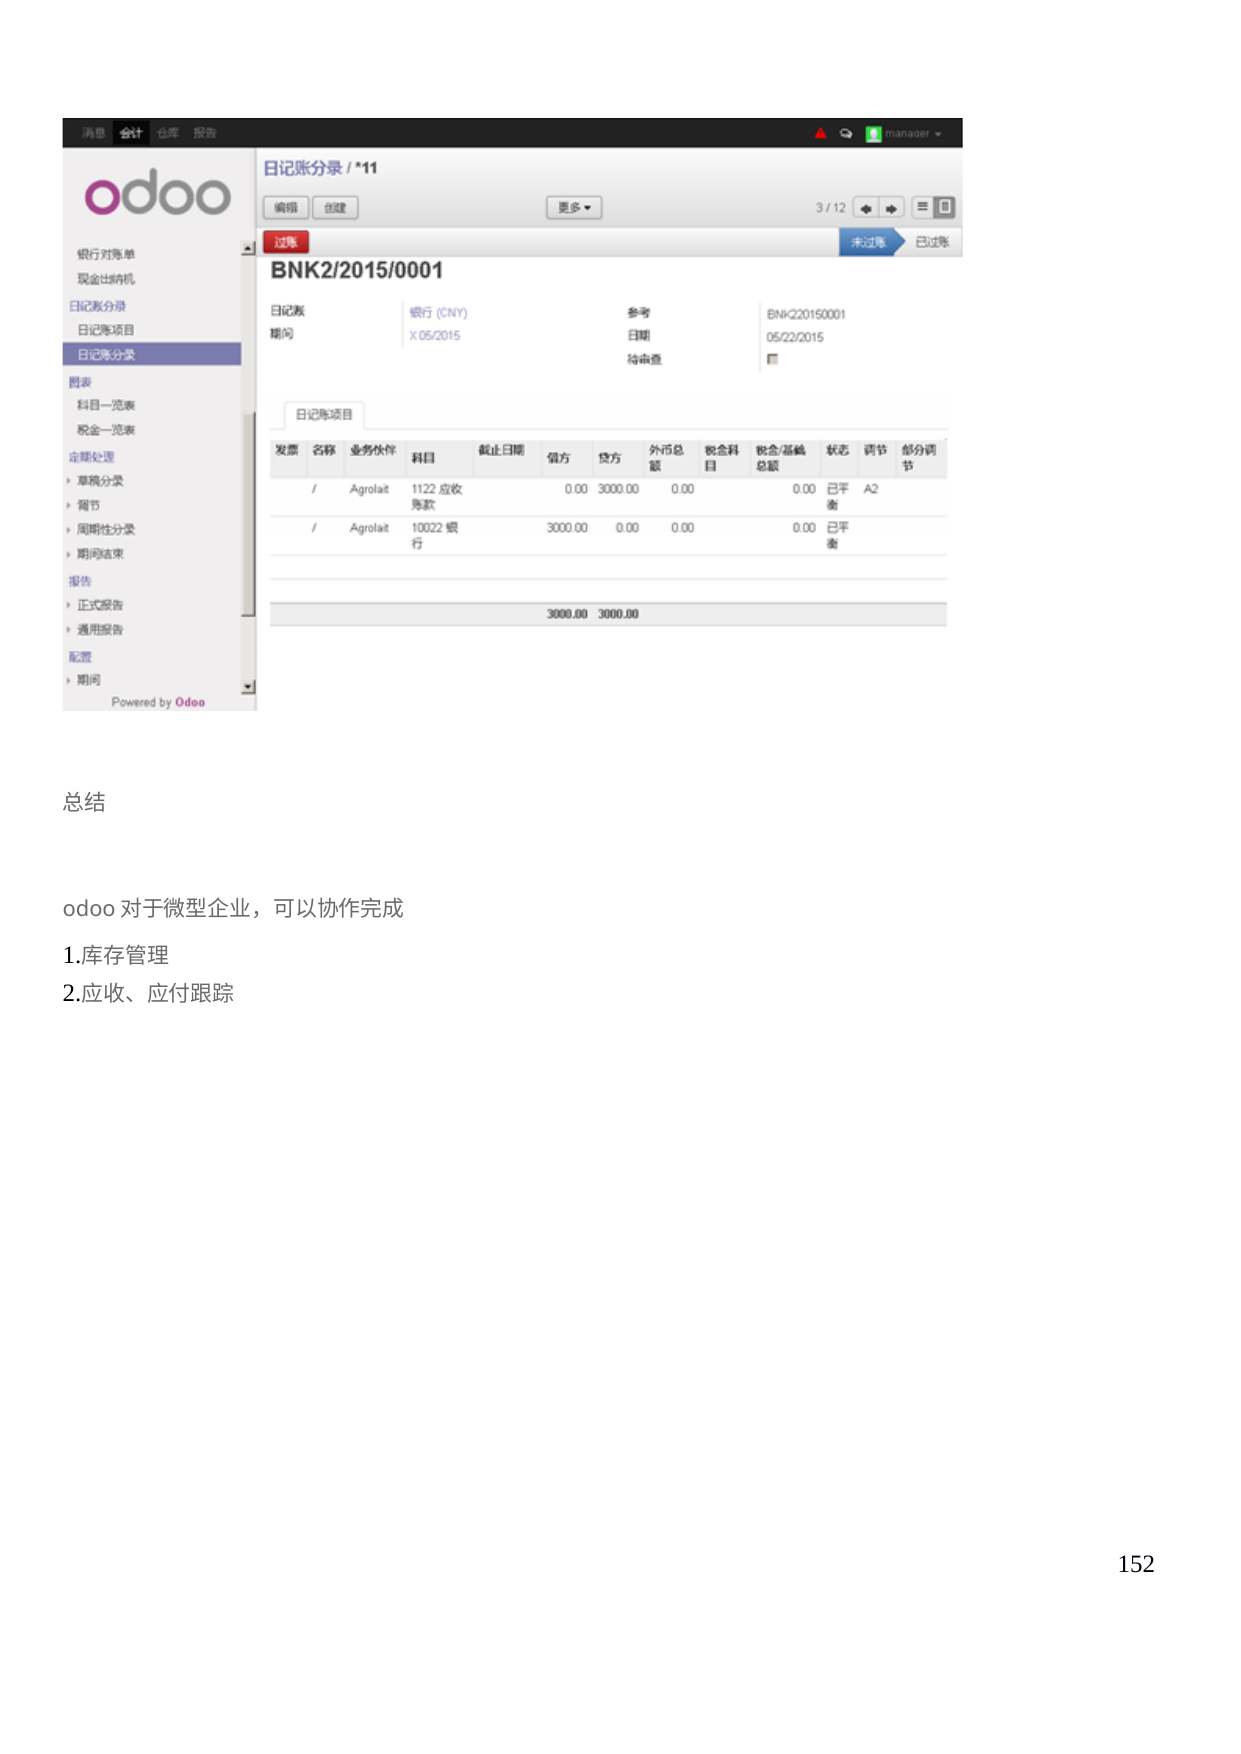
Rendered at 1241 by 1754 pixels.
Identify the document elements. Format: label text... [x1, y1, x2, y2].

text odoo对于微型企业，可以协作完成 [62, 885, 1155, 923]
picture [62, 118, 963, 711]
text 总结 [62, 779, 1155, 817]
list 应收、应付跟踪 [62, 976, 1155, 1008]
list 库存管理 [62, 938, 1155, 970]
